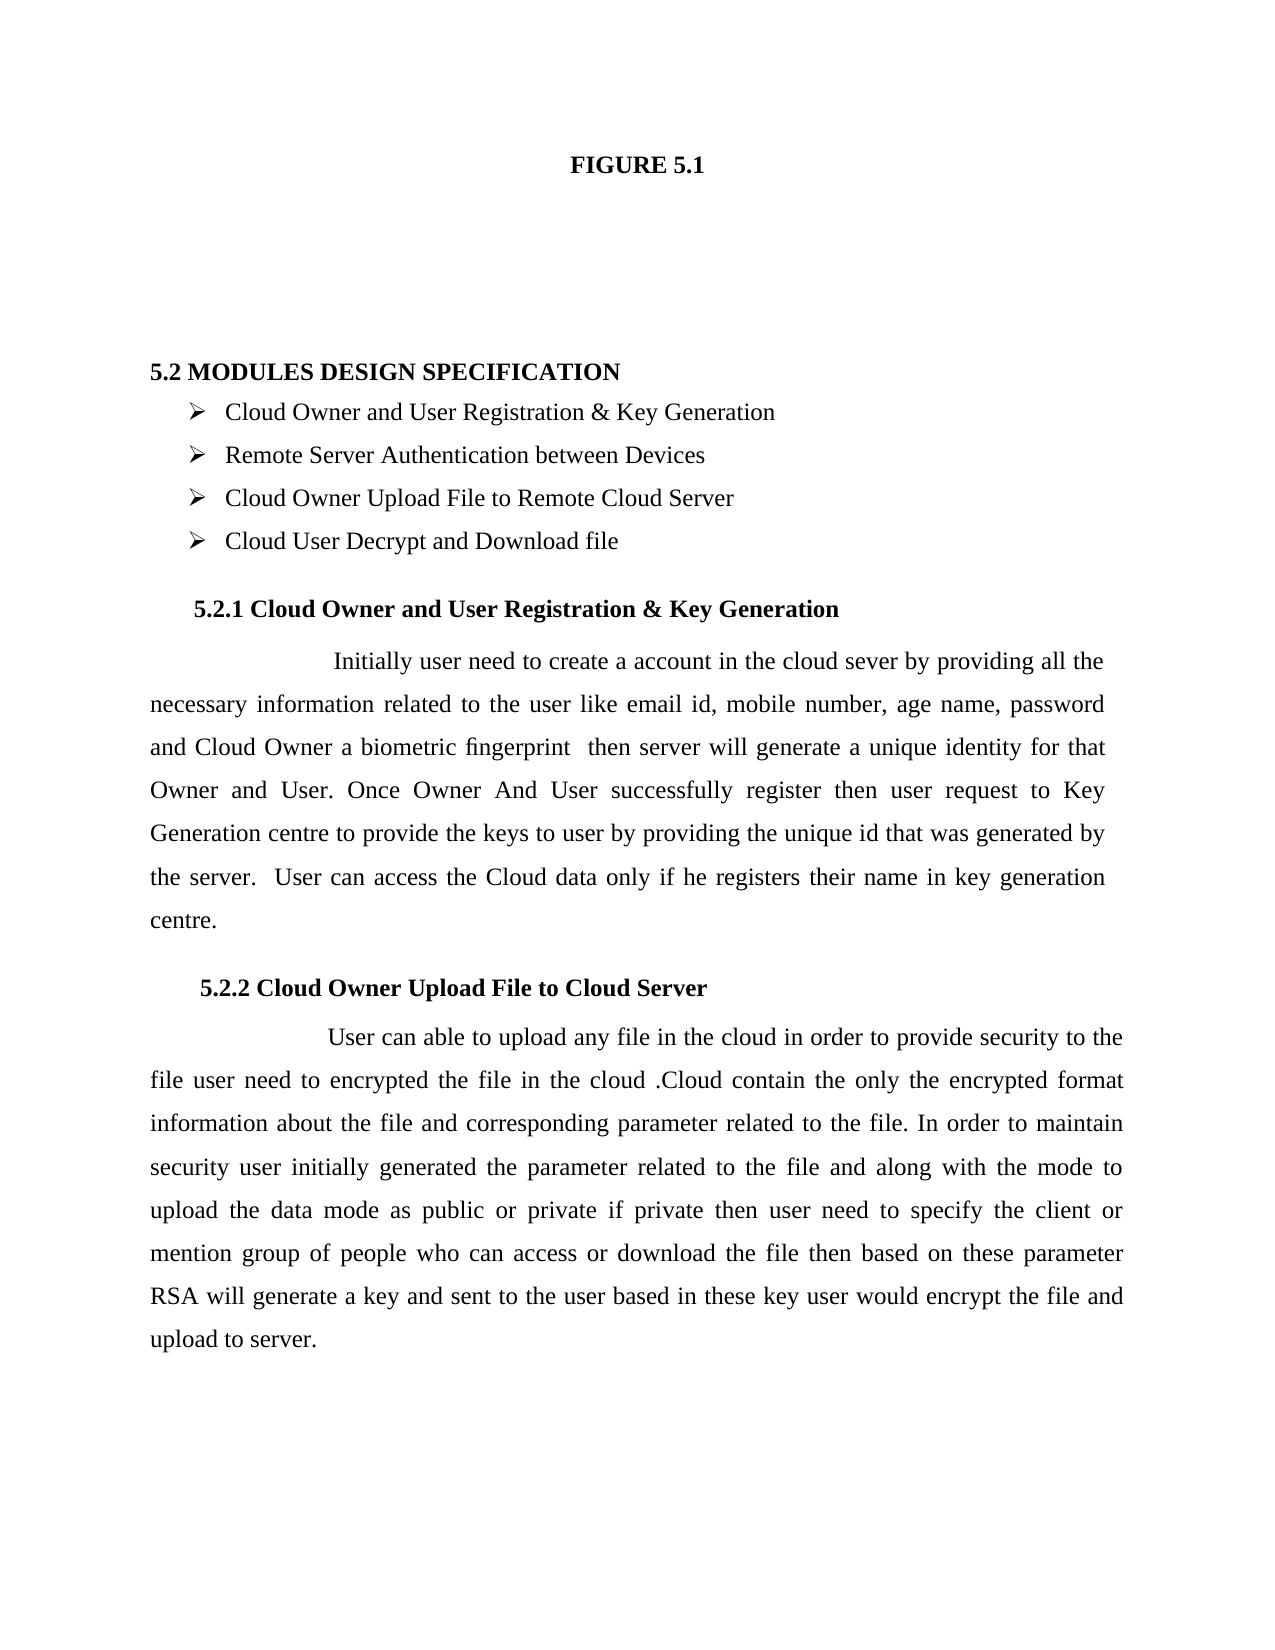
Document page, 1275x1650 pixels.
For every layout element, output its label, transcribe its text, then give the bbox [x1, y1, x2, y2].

list Cloud Owner and User Registration & Key Generation [187, 397, 1106, 426]
list Remote Server Authentication between Devices [187, 440, 1106, 469]
subtitle 5.2.1 Cloud Owner and User Registration & Key Generation [150, 594, 1125, 623]
text Initially user need to create a account in the cloud sever by providing all the necessary information related to the user like email id, mobile number, age name, password and Cloud Owner a biometric ﬁngerprint then server will generate a unique identity for that Owner and User. Once Owner And User successfully register then user request to Key Generation centre to provide the keys to user by providing the unique id that was generated by the server. User can access the Cloud data only if he registers their name in key generation centre. [150, 646, 1106, 933]
text User can able to upload any file in the cloud in order to provide security to the file user need to encrypted the file in the cloud .Cloud contain the only the encrypted format information about the file and corresponding parameter related to the file. In order to maintain security user initially generated the parameter related to the file and along with the mode to upload the data mode as public or private if private then user need to specify the client or mention group of people who can access or download the file then based on these parameter RSA will generate a key and sent to the user based in these key user would encrypt the file and upload to server. [150, 1022, 1125, 1353]
subtitle 5.2 MODULES DESIGN SPECIFICATION [150, 357, 1125, 386]
list Cloud Owner Upload File to Remote Cloud Server [187, 483, 1106, 512]
subtitle 5.2.2 Cloud Owner Upload File to Cloud Server [150, 973, 1125, 1002]
list Cloud User Decrypt and Download file [187, 526, 1106, 555]
subtitle FIGURE 5.1 [150, 150, 1125, 179]
